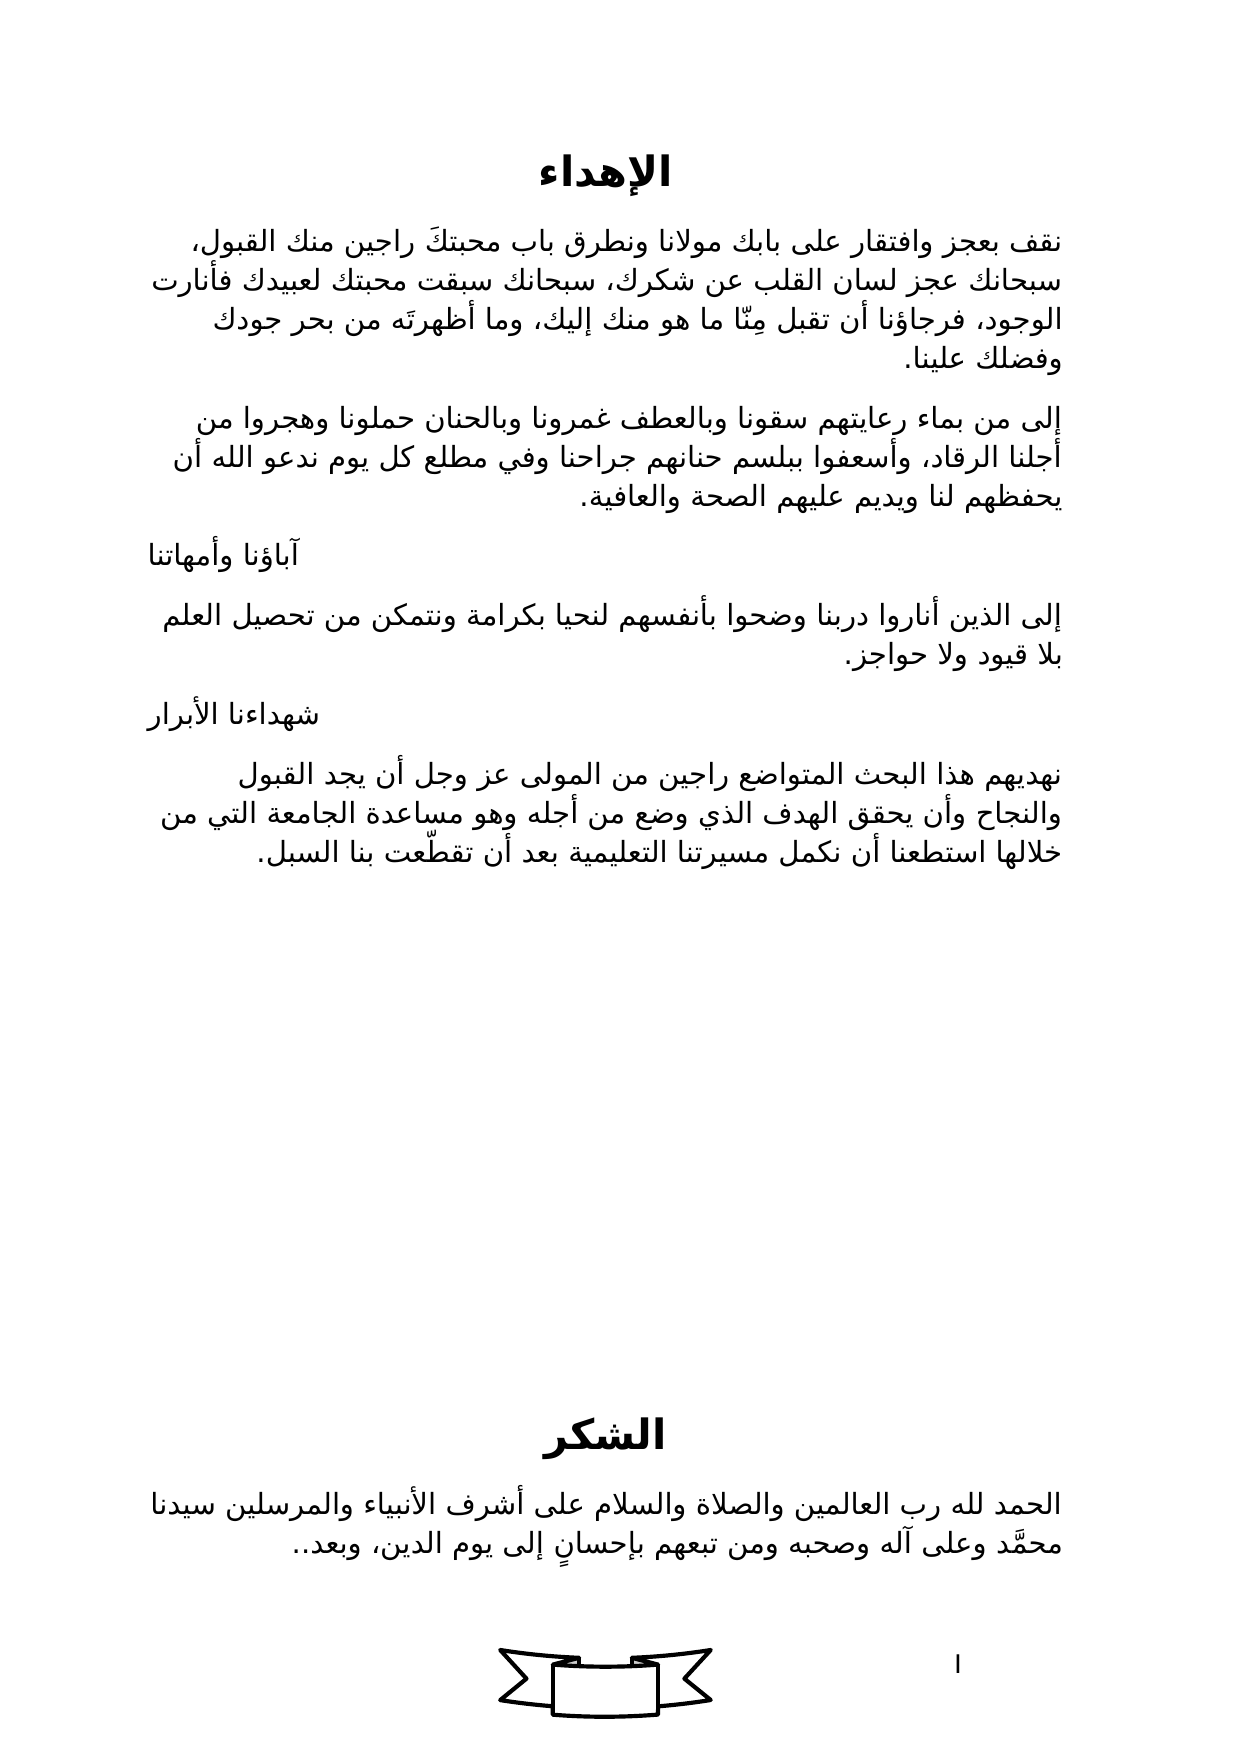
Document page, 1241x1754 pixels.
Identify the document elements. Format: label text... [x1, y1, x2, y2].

text الحمد لله رب العالمين والصلاة والسلام على أشرف الأنبياء والمرسلين سيدنا محمَّد وعلى آله وصحبه ومن تبعهم بإحسانٍ إلى يوم الدين، وبعد.. [148, 1487, 1063, 1560]
text الشكر [148, 1411, 1063, 1459]
text شهداءنا الأبرار [148, 697, 1063, 731]
text نقف بعجز وافتقار على بابك مولانا ونطرق باب محبتكَ راجين منك القبول، سبحانك عجز لسان القلب عن شكرك، سبحانك سبقت محبتك لعبيدك فأنارت الوجود، فرجاؤنا أن تقبل مِنّا ما هو منك إليك، وما أظهرتَه من بحر جودك وفضلك علينا. [148, 224, 1063, 375]
text إلى الذين أناروا دربنا وضحوا بأنفسهم لنحيا بكرامة ونتمكن من تحصيل العلم بلا قيود ولا حواجز. [148, 598, 1063, 671]
text إلى من بماء رعايتهم سقونا وبالعطف غمرونا وبالحنان حملونا وهجروا من أجلنا الرقاد، وأسعفوا ببلسم حنانهم جراحنا وفي مطلع كل يوم ندعو الله أن يحفظهم لنا ويديم عليهم الصحة والعافية. [148, 401, 1063, 513]
text آباؤنا وأمهاتنا [148, 539, 1063, 573]
text نهديهم هذا البحث المتواضع راجين من المولى عز وجل أن يجد القبول والنجاح وأن يحقق الهدف الذي وضع من أجله وهو مساعدة الجامعة التي من خلالها استطعنا أن نكمل مسيرتنا التعليمية بعد أن تقطّعت بنا السبل. [148, 757, 1063, 869]
text الإهداء [148, 148, 1063, 196]
